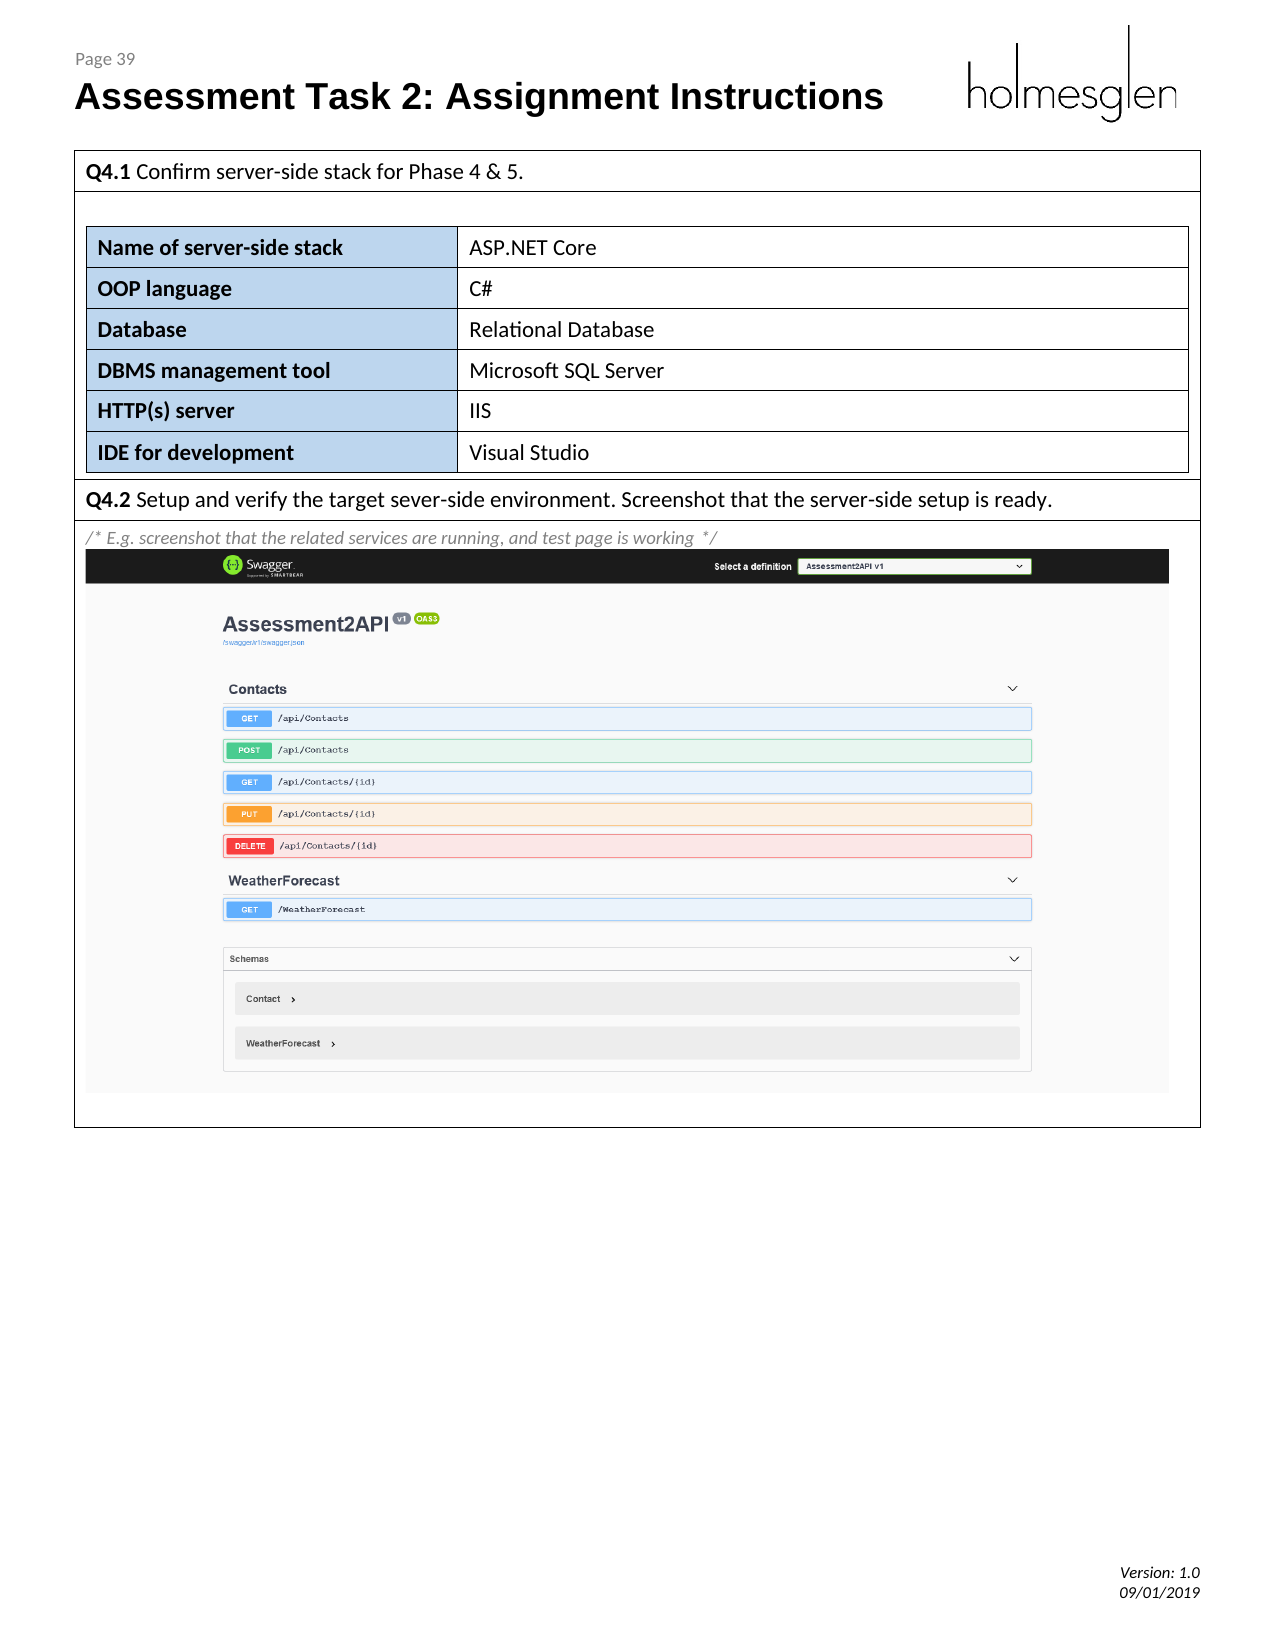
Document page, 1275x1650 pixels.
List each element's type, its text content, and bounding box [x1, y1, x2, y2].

table_cell /* E.g. screenshot that the related services are running, and test page is working */ [75, 521, 1200, 1127]
picture [85, 549, 1169, 1093]
table_cell Q4.2 Setup and verify the target sever-side environment. Screenshot that the server-side setup is ready. [75, 480, 1200, 519]
picture [948, 25, 1177, 143]
table_cell Q4.1 Confirm server-side stack for Phase 4 & 5. [75, 151, 1200, 191]
table_cell [75, 192, 1200, 479]
